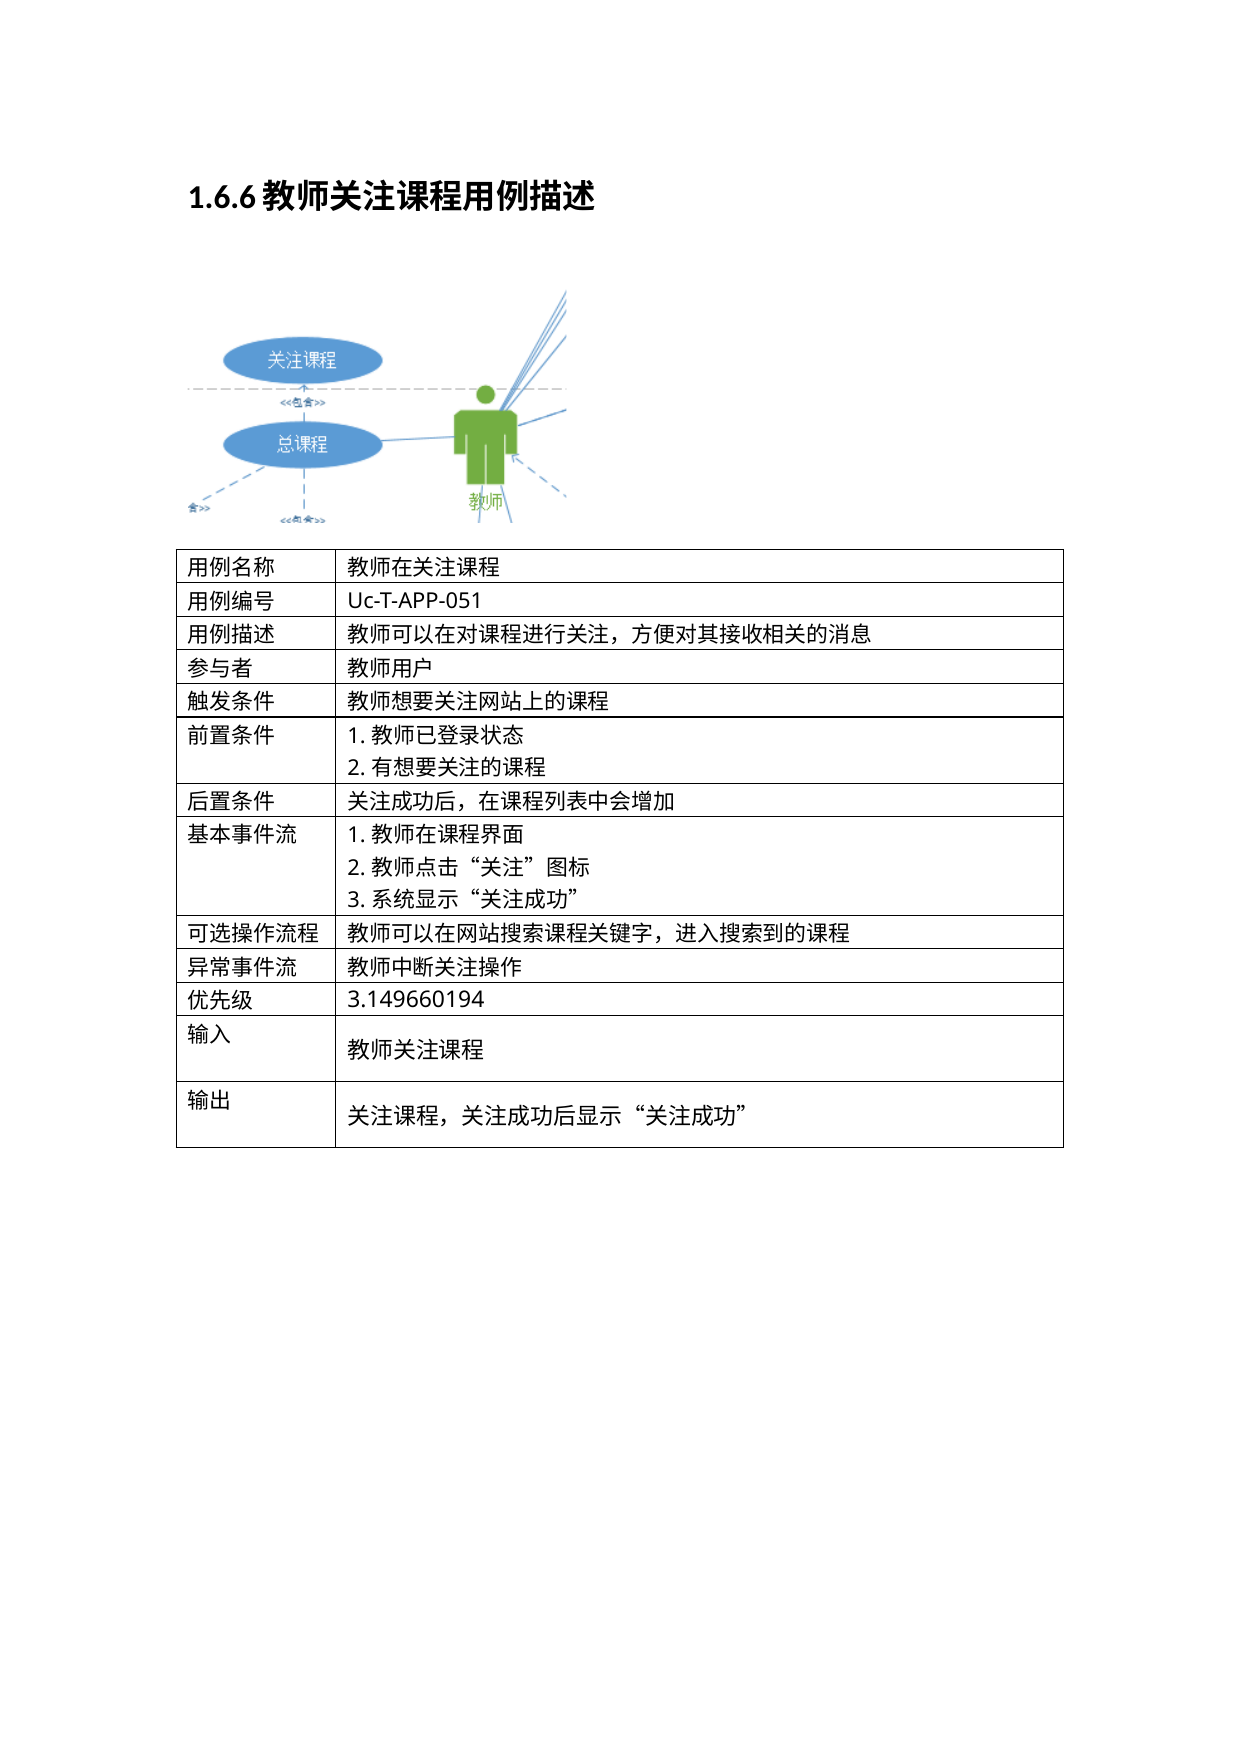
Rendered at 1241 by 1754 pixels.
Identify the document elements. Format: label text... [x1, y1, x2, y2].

table_cell 基本事件流 [177, 817, 335, 914]
table_cell 关注成功后，在课程列表中会增加 [336, 784, 1063, 816]
table_cell 教师可以在网站搜索课程关键字，进入搜索到的课程 [336, 916, 1063, 948]
picture [187, 288, 567, 523]
table_cell 3.149660194 [336, 983, 1063, 1015]
table_cell 关注课程，关注成功后显示“关注成功” [336, 1082, 1063, 1147]
table_header 教师在关注课程 [336, 550, 1063, 582]
table_cell 优先级 [177, 983, 335, 1015]
table_cell 1. 教师已登录状态 2. 有想要关注的课程 [336, 718, 1063, 782]
table_header 用例名称 [177, 550, 335, 582]
table_cell 异常事件流 [177, 949, 335, 982]
table_cell 教师可以在对课程进行关注，方便对其接收相关的消息 [336, 617, 1063, 649]
table_cell 可选操作流程 [177, 916, 335, 948]
table_cell 用例描述 [177, 617, 335, 649]
table_cell 教师关注课程 [336, 1016, 1063, 1081]
table_cell 教师中断关注操作 [336, 949, 1063, 982]
table_cell 1. 教师在课程界面 2. 教师点击“关注”图标 3. 系统显示“关注成功” [336, 817, 1063, 914]
table_cell 输入 [177, 1016, 335, 1081]
table_cell 教师想要关注网站上的课程 [336, 684, 1063, 716]
table_cell 后置条件 [177, 784, 335, 816]
table_cell 输出 [177, 1082, 335, 1147]
subtitle 1.6.6教师关注课程用例描述 [187, 162, 1053, 227]
table_cell 触发条件 [177, 684, 335, 716]
table_cell 用例编号 [177, 583, 335, 616]
table_cell 前置条件 [177, 718, 335, 782]
table_cell 参与者 [177, 650, 335, 683]
table_cell 教师用户 [336, 650, 1063, 683]
table_cell Uc-T-APP-051 [336, 583, 1063, 616]
